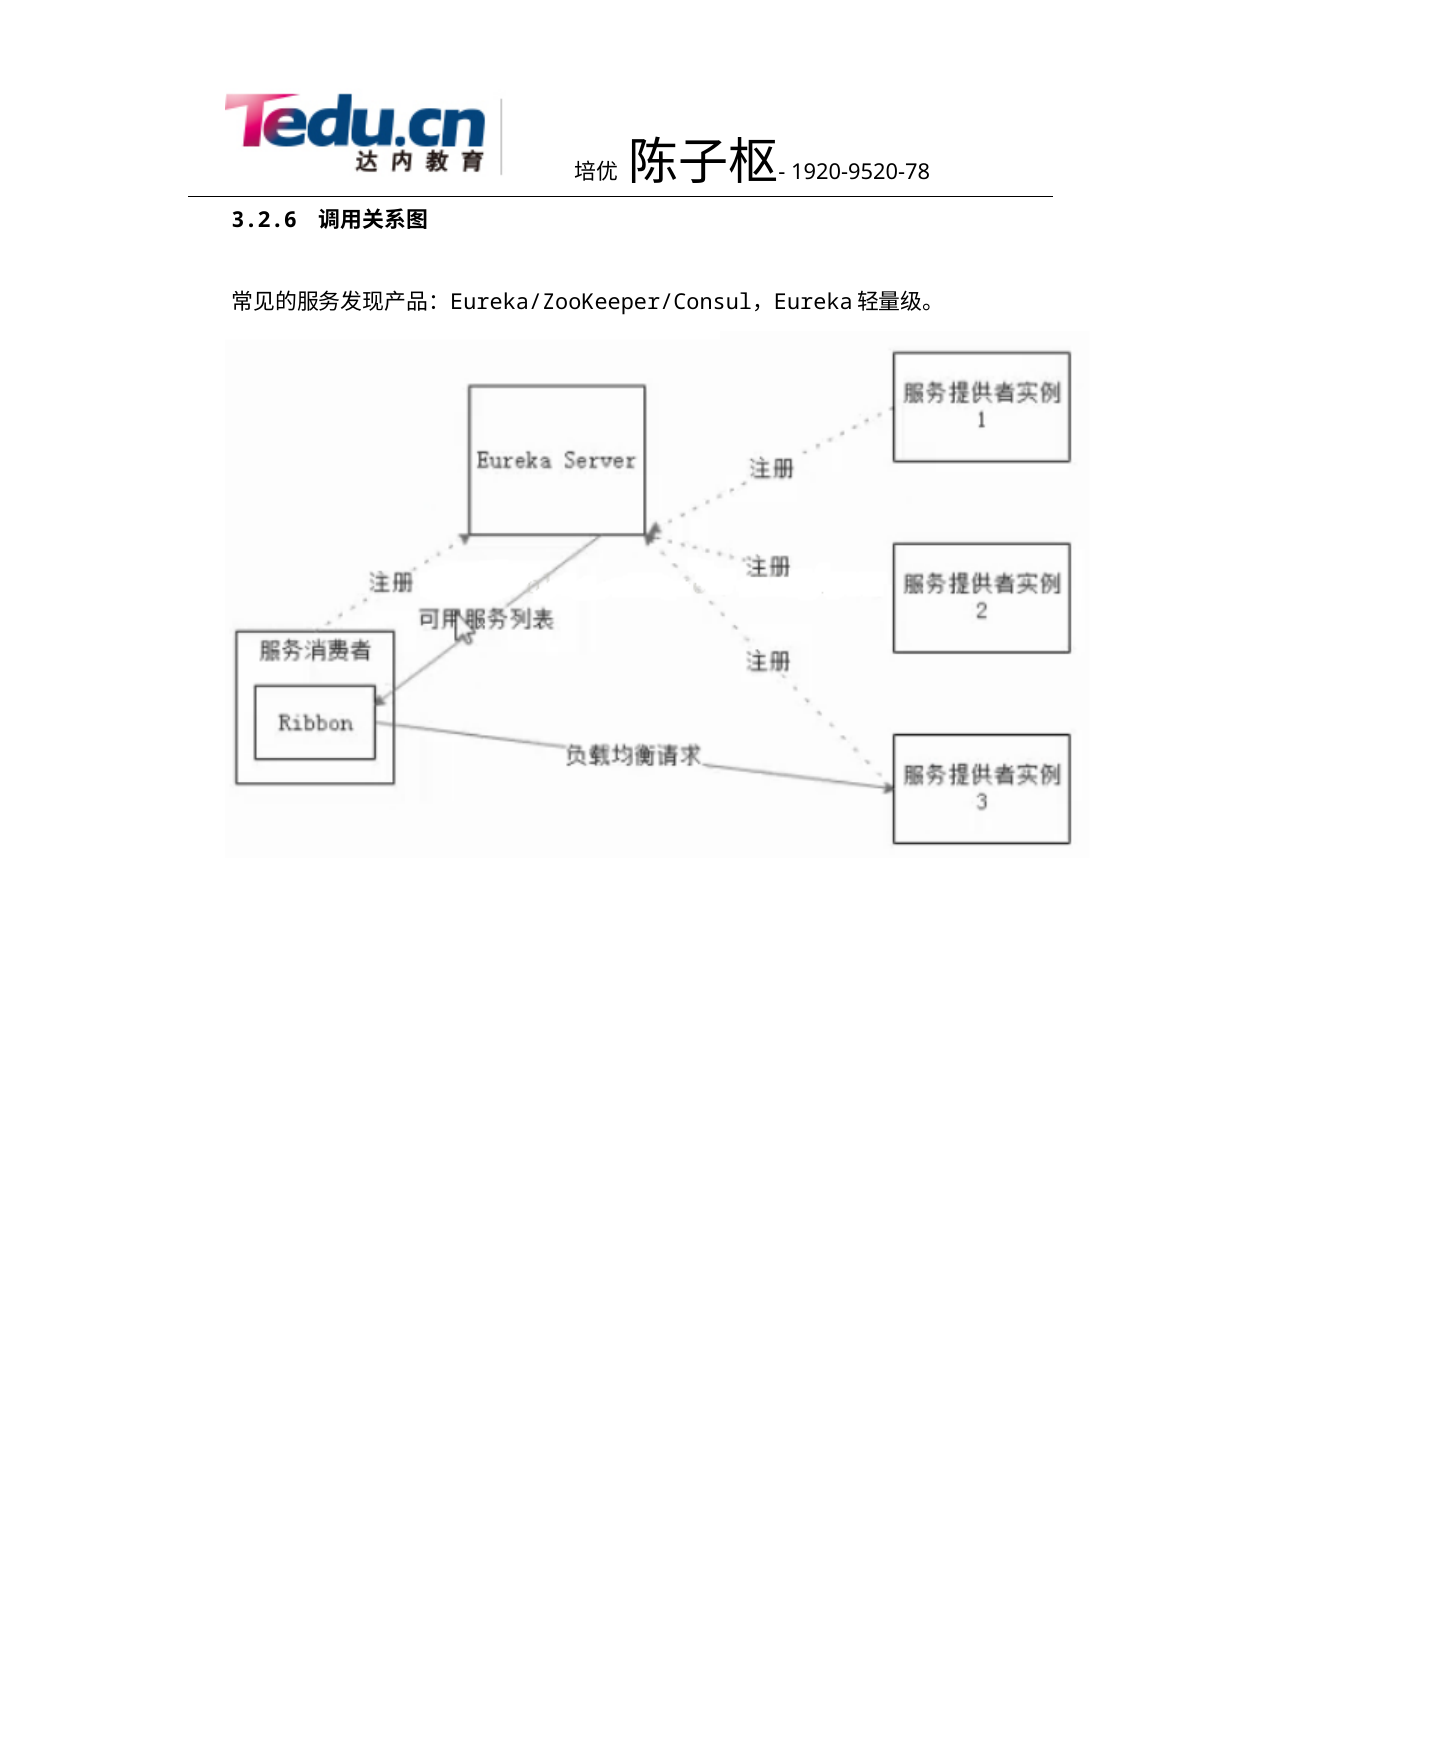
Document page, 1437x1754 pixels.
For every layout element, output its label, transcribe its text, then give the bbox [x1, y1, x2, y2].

subtitle 调用关系图 [187, 202, 1053, 234]
picture [225, 88, 507, 180]
picture [225, 331, 1091, 858]
text 常见的服务发现产品：Eureka/ZooKeeper/Consul，Eureka轻量级。 [187, 284, 1053, 316]
